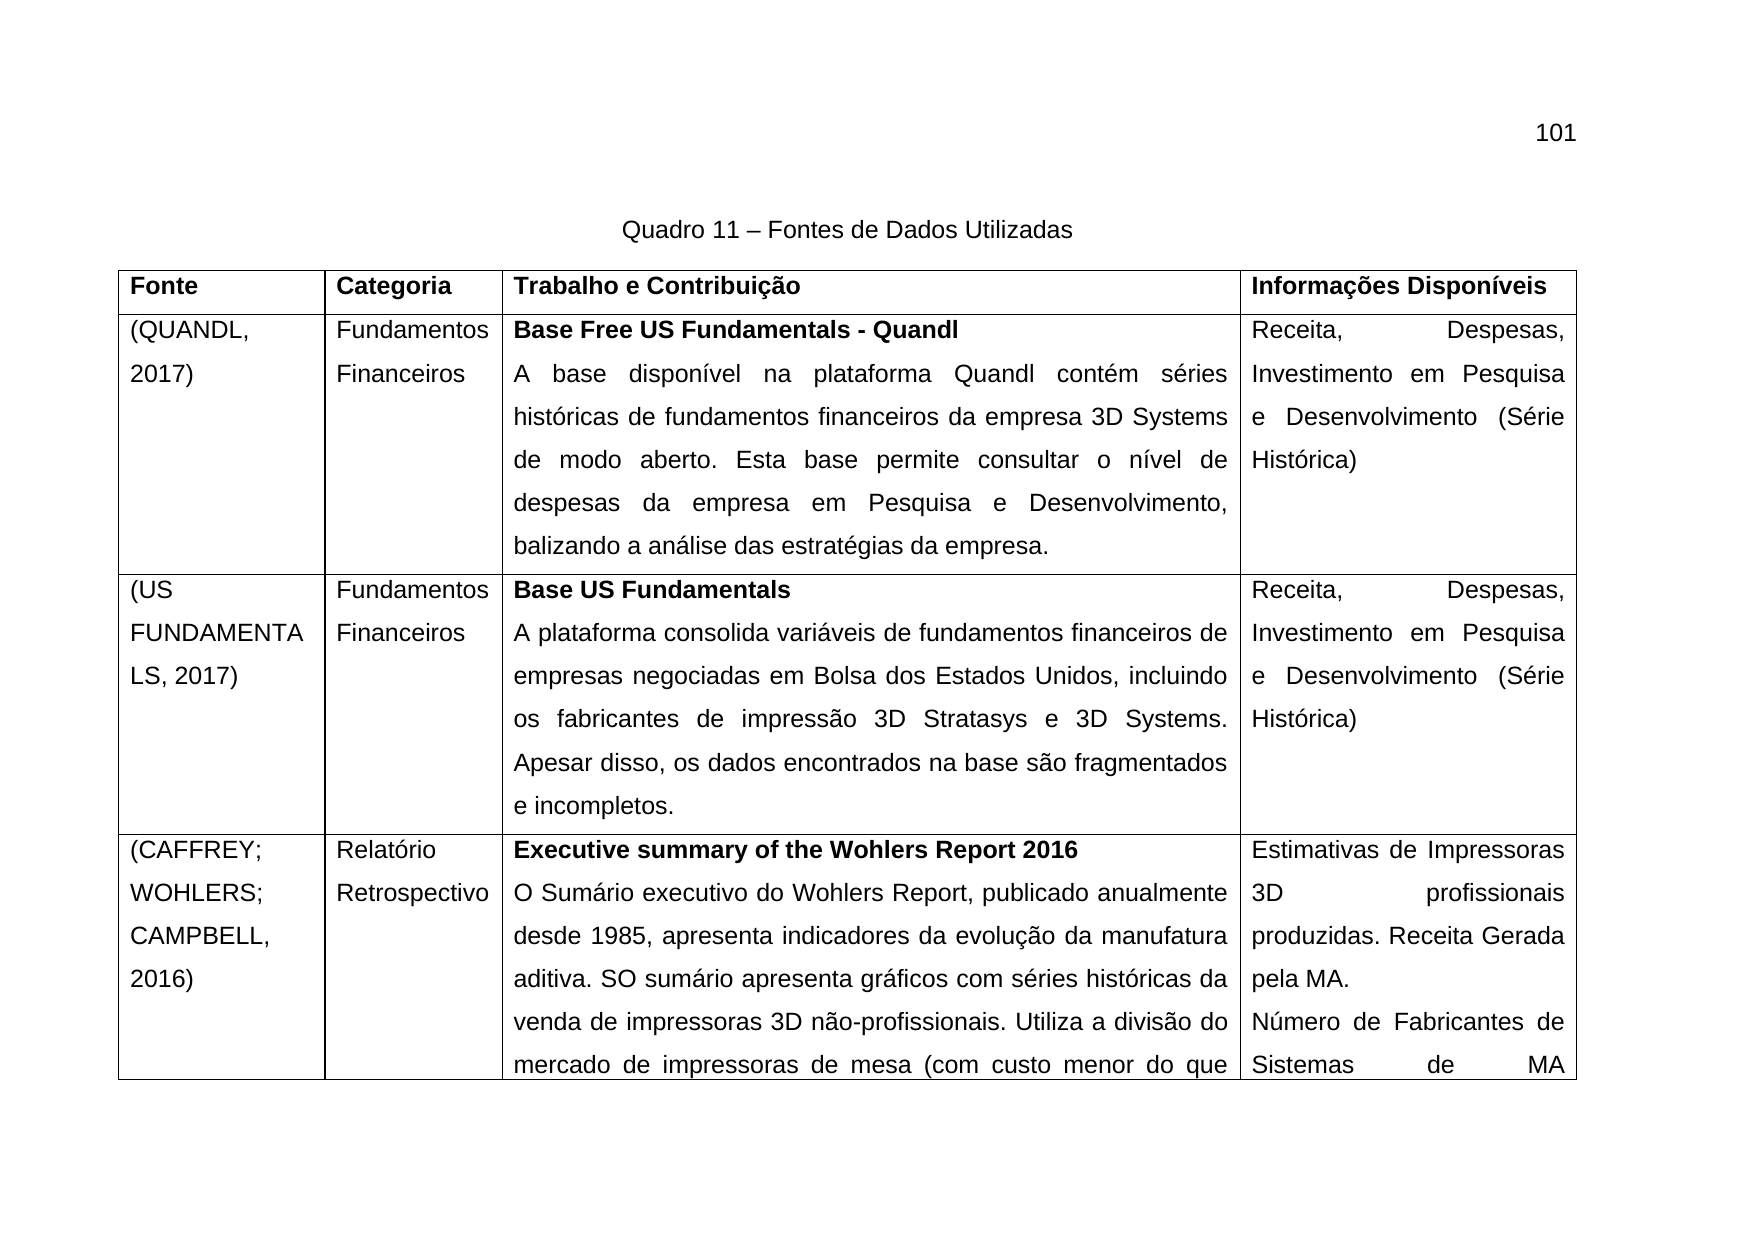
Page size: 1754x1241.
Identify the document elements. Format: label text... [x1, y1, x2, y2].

table_cell Receita, Despesas, Investimento em Pesquisa e Desenvolvimento (Série Histórica) [1241, 315, 1576, 574]
table_cell Receita, Despesas, Investimento em Pesquisa e Desenvolvimento (Série Histórica) [1241, 575, 1576, 834]
table_cell Base Free US Fundamentals - Quandl A base disponível na plataforma Quandl contém séries históricas de fundamentos financeiros da empresa 3D Systems de modo aberto. Esta base permite consultar o nível de despesas da empresa em Pesquisa e Desenvolvimento, balizando a análise das estratégias da empresa. [503, 315, 1240, 574]
table_header Categoria [326, 271, 502, 314]
table_cell Relatório Retrospectivo [326, 835, 502, 1079]
table_cell Base US Fundamentals A plataforma consolida variáveis de fundamentos financeiros de empresas negociadas em Bolsa dos Estados Unidos, incluindo os fabricantes de impressão 3D Stratasys e 3D Systems. Apesar disso, os dados encontrados na base são fragmentados e incompletos. [503, 575, 1240, 834]
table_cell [503, 835, 1240, 1079]
table_header Informações Disponíveis [1241, 271, 1576, 314]
table_cell (US FUNDAMENTALS, 2017) [119, 575, 324, 834]
table_cell (CAFFREY; WOHLERS; CAMPBELL, 2016) [119, 835, 324, 1079]
table_header Trabalho e Contribuição [503, 271, 1240, 314]
table_header Fonte [119, 271, 324, 314]
table_cell Fundamentos Financeiros [326, 315, 502, 574]
table_cell Fundamentos Financeiros [326, 575, 502, 834]
table_cell (QUANDL, 2017) [119, 315, 324, 574]
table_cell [1241, 835, 1576, 1079]
